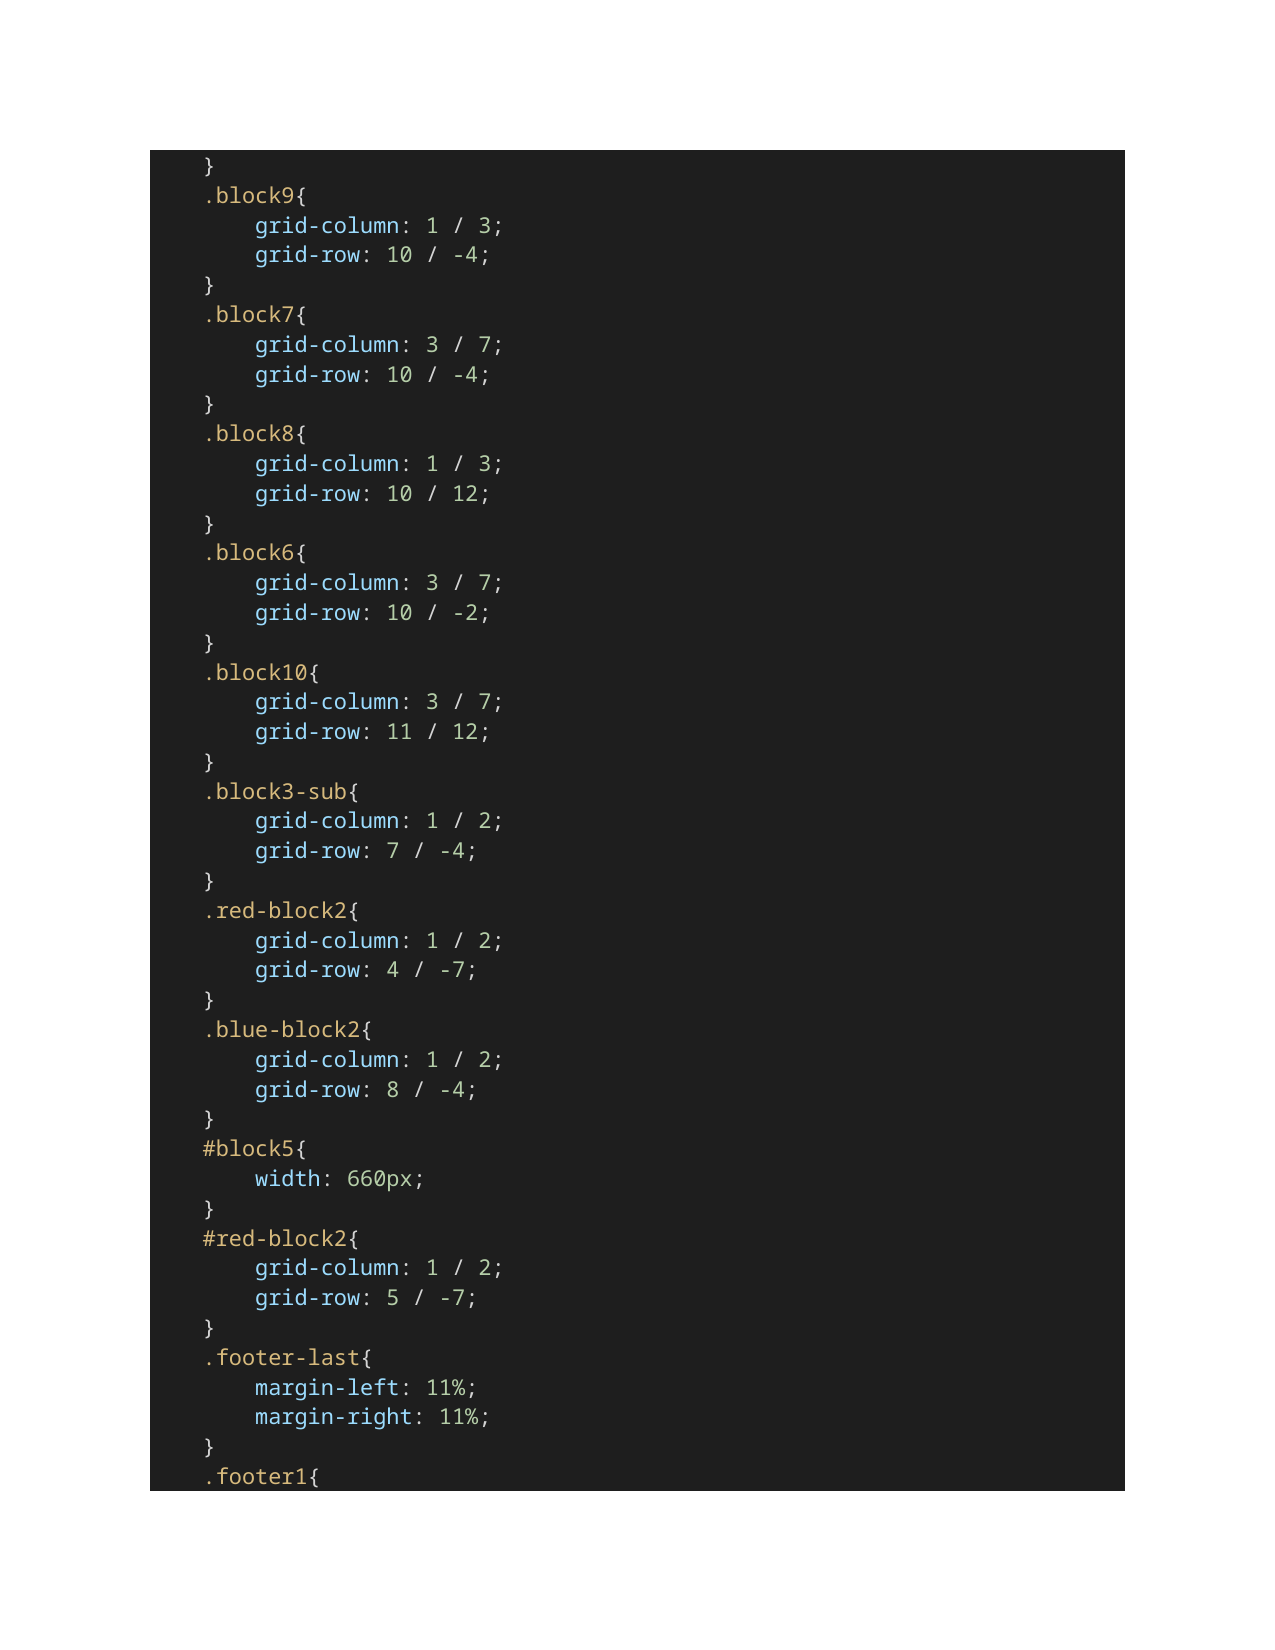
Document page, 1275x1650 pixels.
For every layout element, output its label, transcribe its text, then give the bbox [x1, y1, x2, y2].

text } [150, 865, 1125, 895]
text .block8{ [150, 418, 1125, 448]
text } [150, 150, 1125, 180]
text grid-column: 1 / 3; [150, 209, 1125, 239]
text .red-block2{ [150, 895, 1125, 924]
text } [150, 1312, 1125, 1342]
text } [150, 269, 1125, 299]
text #red-block2{ [150, 1222, 1125, 1252]
text } [150, 388, 1125, 418]
text .blue-block2{ [150, 1014, 1125, 1044]
text grid-row: 10 / -4; [150, 239, 1125, 269]
text } [150, 627, 1125, 656]
text grid-column: 3 / 7; [150, 329, 1125, 358]
text grid-row: 10 / -4; [150, 358, 1125, 388]
text grid-row: 8 / -4; [150, 1073, 1125, 1103]
text .footer-last{ [150, 1342, 1125, 1371]
text grid-column: 1 / 3; [150, 448, 1125, 478]
text width: 660px; [150, 1163, 1125, 1193]
text .block10{ [150, 656, 1125, 686]
text grid-column: 1 / 2; [150, 924, 1125, 954]
text } [150, 507, 1125, 537]
text grid-column: 3 / 7; [150, 567, 1125, 597]
text } [150, 1431, 1125, 1461]
text grid-row: 5 / -7; [150, 1282, 1125, 1312]
text .block9{ [150, 180, 1125, 209]
text grid-row: 10 / -2; [150, 597, 1125, 627]
text #block5{ [150, 1133, 1125, 1163]
text grid-row: 11 / 12; [150, 716, 1125, 746]
text margin-right: 11%; [150, 1401, 1125, 1431]
text margin-left: 11%; [150, 1371, 1125, 1401]
text grid-column: 1 / 2; [150, 1252, 1125, 1282]
text grid-row: 7 / -4; [150, 835, 1125, 865]
text .block3-sub{ [150, 776, 1125, 805]
text .block6{ [150, 537, 1125, 567]
text grid-column: 1 / 2; [150, 1044, 1125, 1073]
text } [150, 984, 1125, 1014]
text } [150, 1103, 1125, 1133]
text grid-row: 4 / -7; [150, 954, 1125, 984]
text grid-column: 3 / 7; [150, 686, 1125, 716]
text grid-column: 1 / 2; [150, 805, 1125, 835]
text .footer1{ [150, 1461, 1125, 1491]
text } [150, 1193, 1125, 1222]
text grid-row: 10 / 12; [150, 478, 1125, 507]
text .block7{ [150, 299, 1125, 329]
text } [150, 746, 1125, 776]
